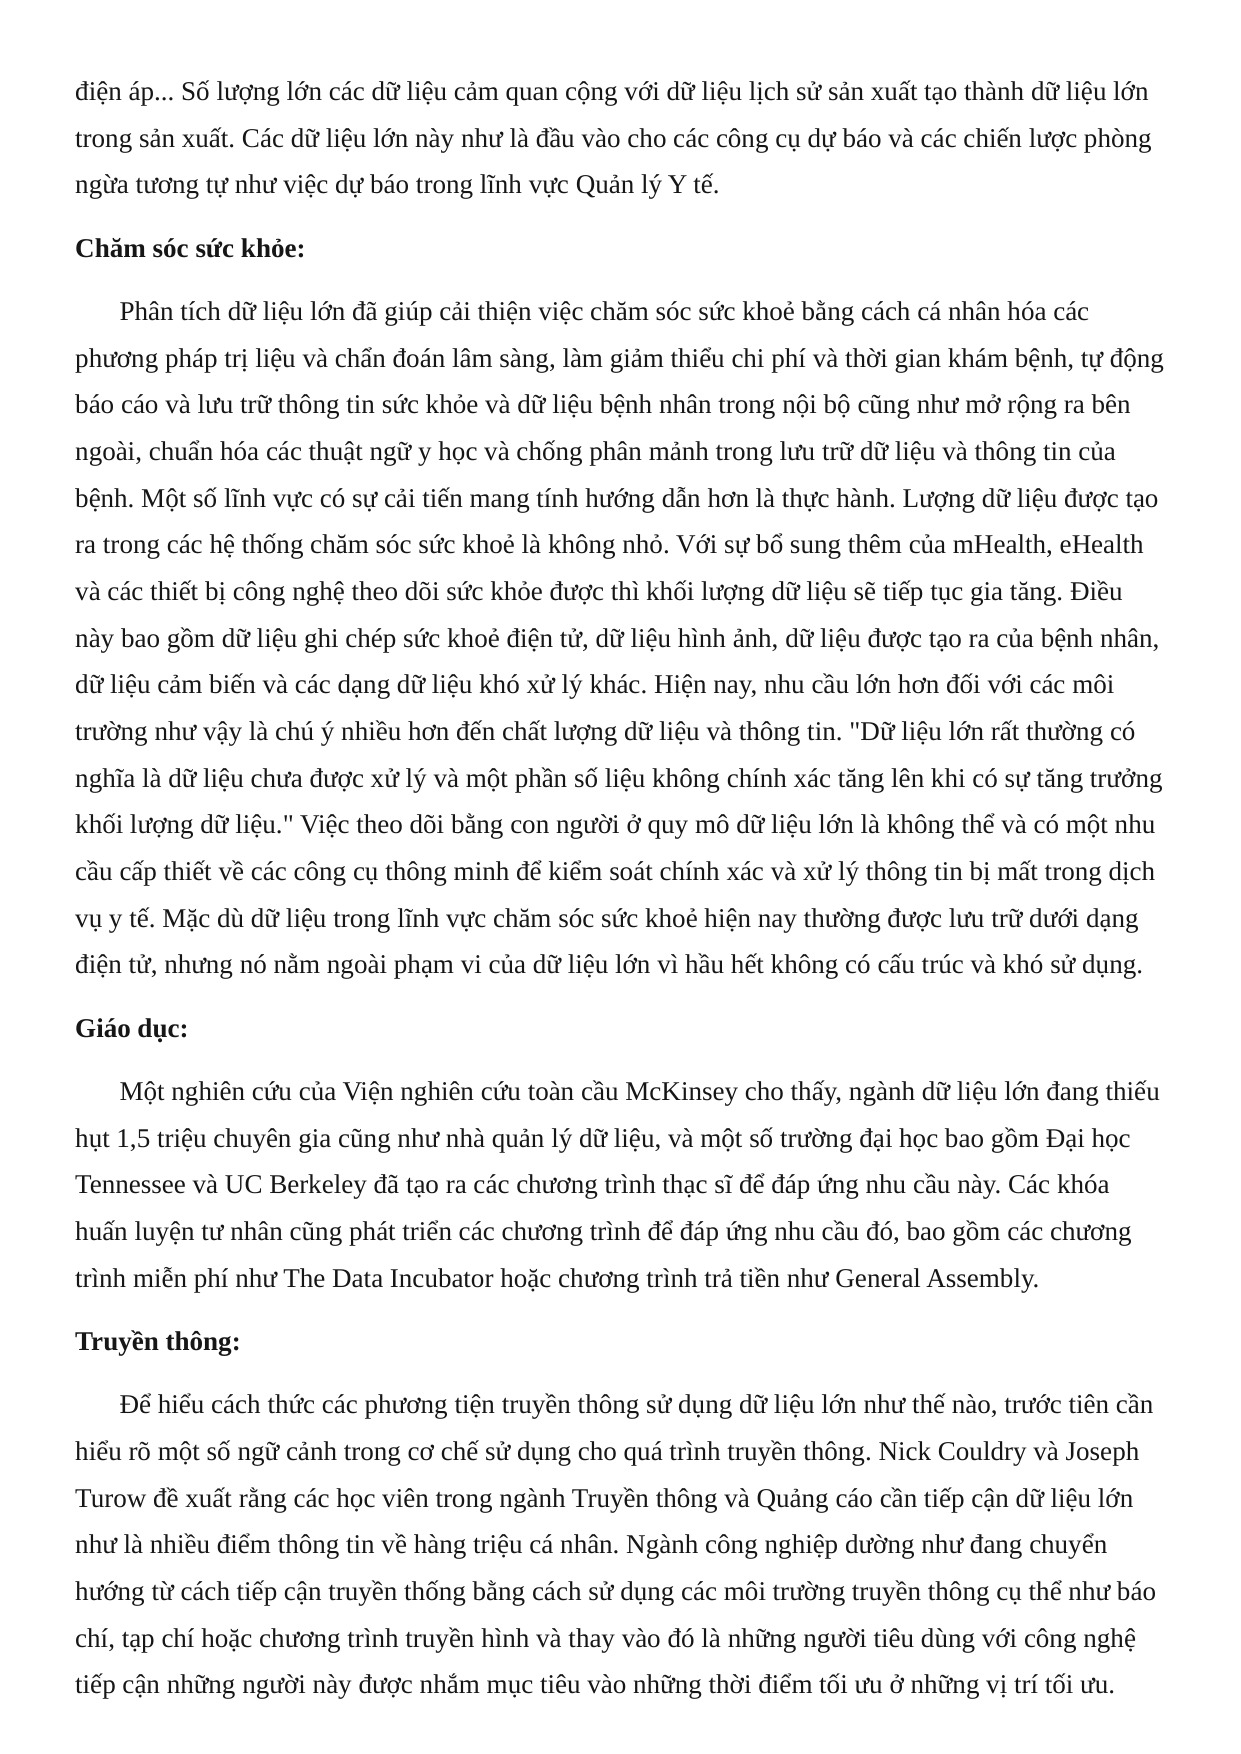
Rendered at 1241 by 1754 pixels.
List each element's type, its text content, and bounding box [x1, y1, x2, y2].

text Chăm sóc sức khỏe: [75, 232, 1165, 263]
text Một nghiên cứu của Viện nghiên cứu toàn cầu McKinsey cho thấy, ngành dữ liệu lớn đang thiếu hụt 1,5 triệu chuyên gia cũng như nhà quản lý dữ liệu, và một số trường đại học bao gồm Đại học Tennessee và UC Berkeley đã tạo ra các chương trình thạc sĩ để đáp ứng nhu cầu này. Các khóa huấn luyện tư nhân cũng phát triển các chương trình để đáp ứng nhu cầu đó, bao gồm các chương trình miễn phí như The Data Incubator hoặc chương trình trả tiền như General Assembly. [75, 1075, 1165, 1293]
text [75, 75, 1165, 199]
text Phân tích dữ liệu lớn đã giúp cải thiện việc chăm sóc sức khoẻ bằng cách cá nhân hóa các phương pháp trị liệu và chẩn đoán lâm sàng, làm giảm thiểu chi phí và thời gian khám bệnh, tự động báo cáo và lưu trữ thông tin sức khỏe và dữ liệu bệnh nhân trong nội bộ cũng như mở rộng ra bên ngoài, chuẩn hóa các thuật ngữ y học và chống phân mảnh trong lưu trữ dữ liệu và thông tin của bệnh. Một số lĩnh vực có sự cải tiến mang tính hướng dẫn hơn là thực hành. Lượng dữ liệu được tạo ra trong các hệ thống chăm sóc sức khoẻ là không nhỏ. Với sự bổ sung thêm của mHealth, eHealth và các thiết bị công nghệ theo dõi sức khỏe được thì khối lượng dữ liệu sẽ tiếp tục gia tăng. Điều này bao gồm dữ liệu ghi chép sức khoẻ điện tử, dữ liệu hình ảnh, dữ liệu được tạo ra của bệnh nhân, dữ liệu cảm biến và các dạng dữ liệu khó xử lý khác. Hiện nay, nhu cầu lớn hơn đối với các môi trường như vậy là chú ý nhiều hơn đến chất lượng dữ liệu và thông tin. "Dữ liệu lớn rất thường có nghĩa là dữ liệu chưa được xử lý và một phần số liệu không chính xác tăng lên khi có sự tăng trưởng khối lượng dữ liệu." Việc theo dõi bằng con người ở quy mô dữ liệu lớn là không thể và có một nhu cầu cấp thiết về các công cụ thông minh để kiểm soát chính xác và xử lý thông tin bị mất trong dịch vụ y tế. Mặc dù dữ liệu trong lĩnh vực chăm sóc sức khoẻ hiện nay thường được lưu trữ dưới dạng điện tử, nhưng nó nằm ngoài phạm vi của dữ liệu lớn vì hầu hết không có cấu trúc và khó sử dụng. [75, 295, 1165, 979]
text Truyền thông: [75, 1325, 1165, 1356]
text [75, 1388, 1165, 1699]
text Giáo dục: [75, 1012, 1165, 1043]
